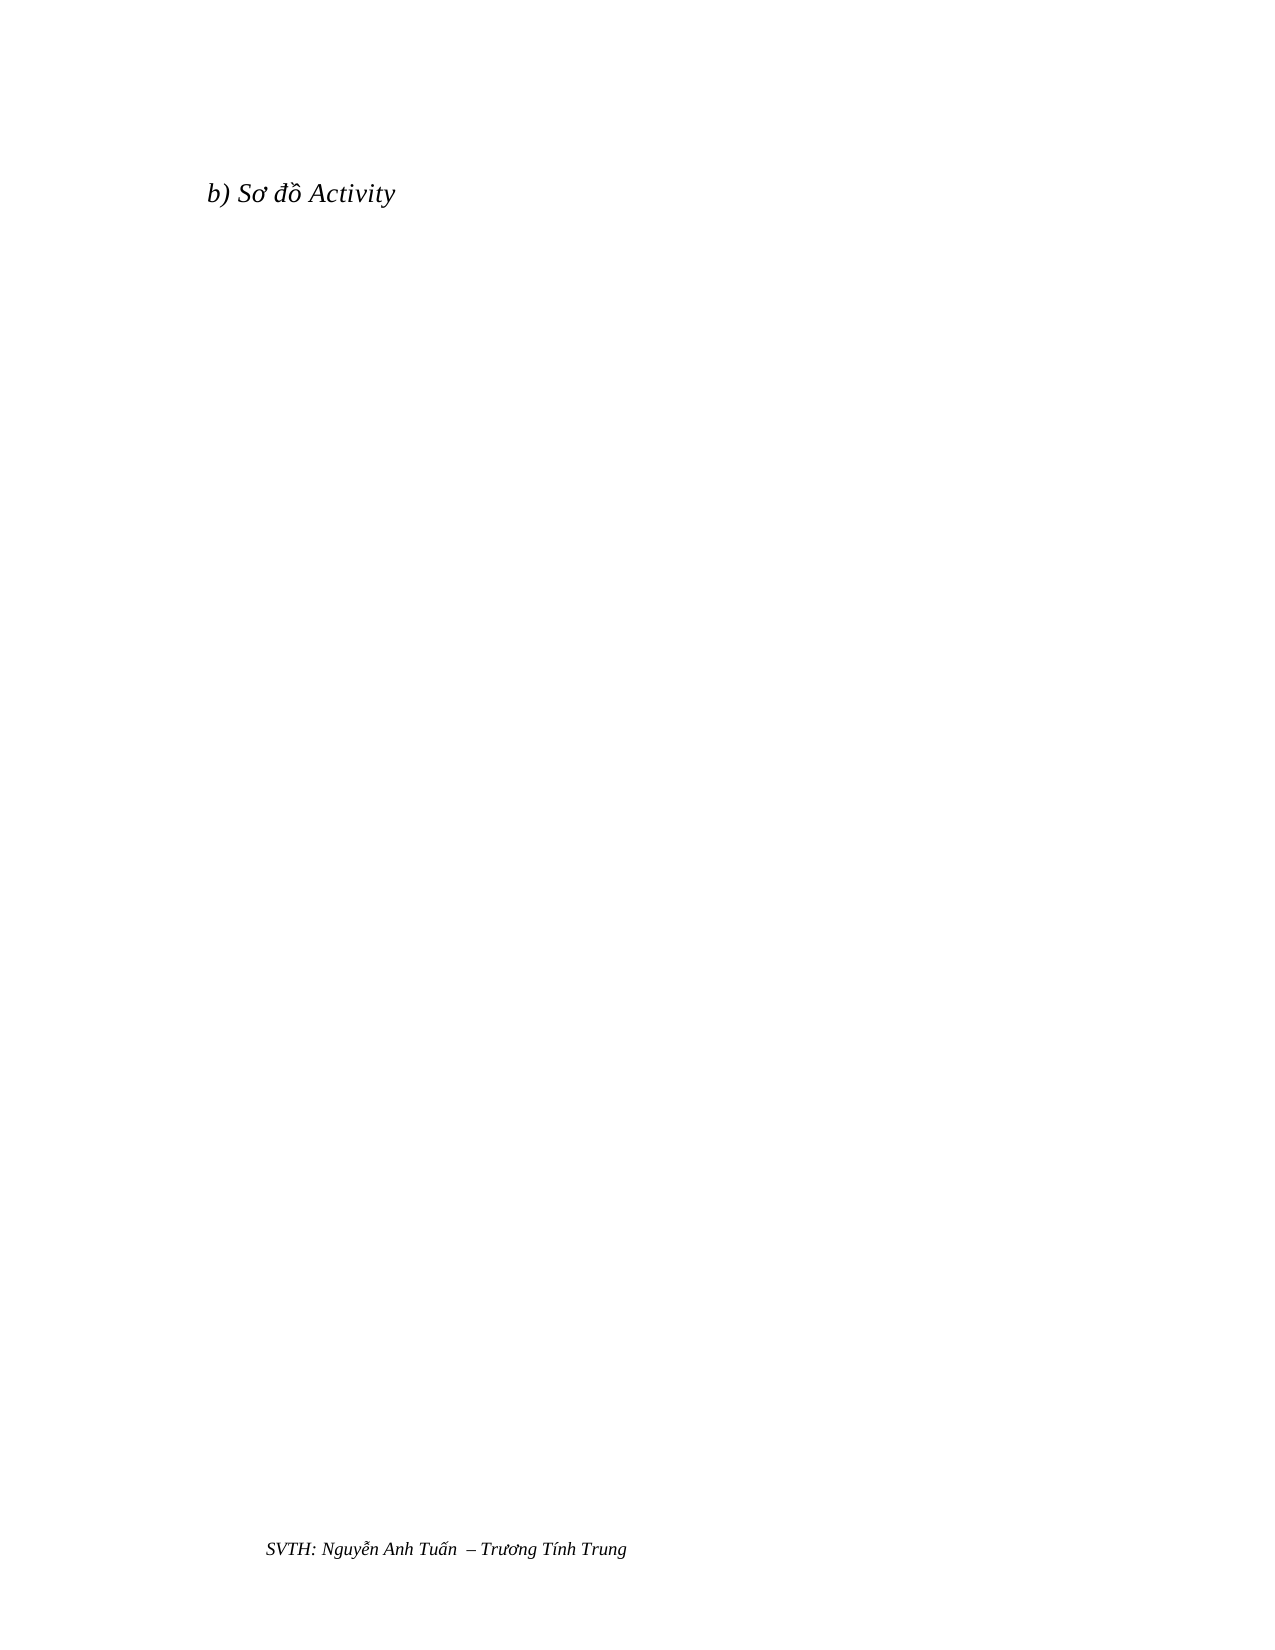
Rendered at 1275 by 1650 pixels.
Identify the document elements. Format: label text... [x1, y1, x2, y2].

text b) Sơ đồ Activity [207, 177, 1157, 208]
